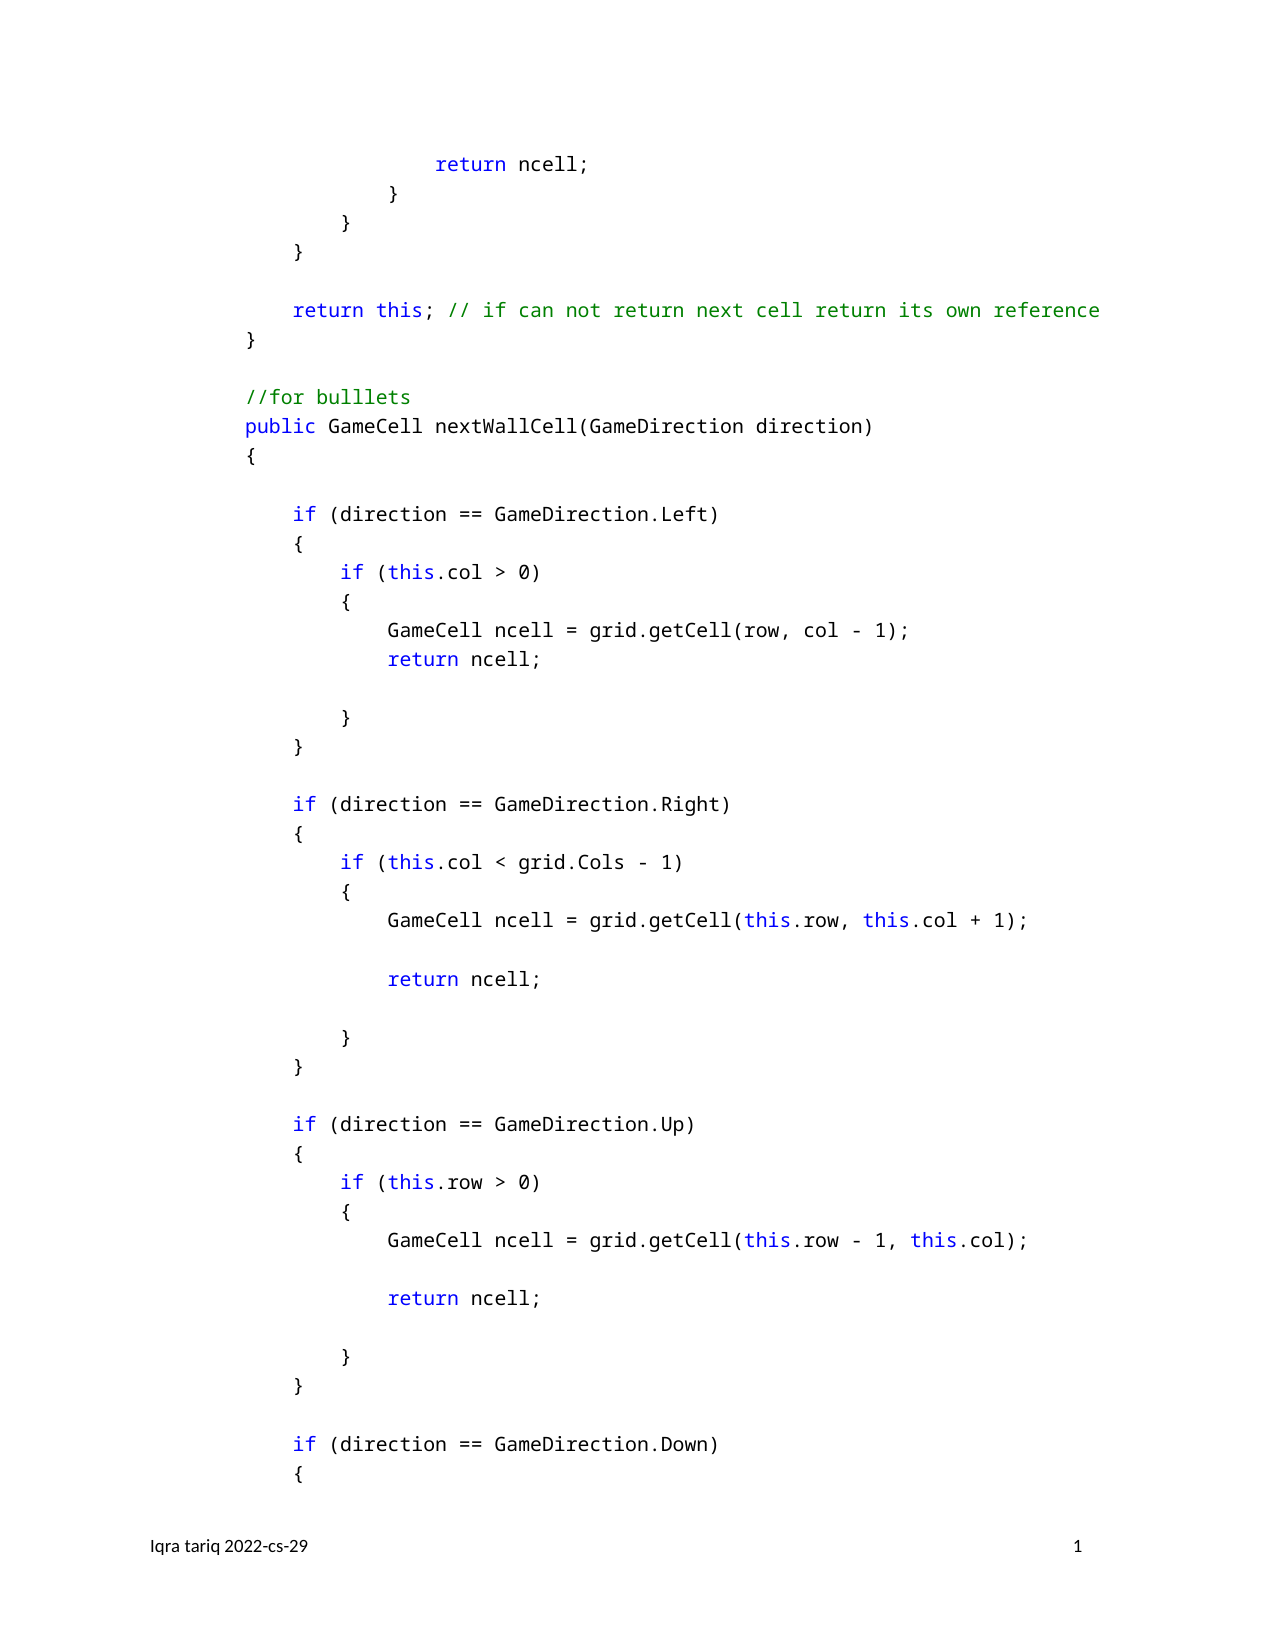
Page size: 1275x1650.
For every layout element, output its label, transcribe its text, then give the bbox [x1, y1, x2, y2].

text if (this.col > 0) [150, 558, 1125, 585]
text if (direction == GameDirection.Right) [150, 791, 1125, 817]
text { [150, 878, 1125, 905]
text return ncell; [150, 645, 1125, 672]
text } [150, 179, 1125, 206]
text if (direction == GameDirection.Left) [150, 500, 1125, 527]
text { [150, 1139, 1125, 1166]
text if (direction == GameDirection.Up) [150, 1110, 1125, 1137]
text GameCell ncell = grid.getCell(this.row, this.col + 1); [150, 907, 1125, 934]
text if (direction == GameDirection.Down) [150, 1430, 1125, 1457]
text } [150, 1052, 1125, 1079]
text { [150, 442, 1125, 469]
text { [150, 587, 1125, 614]
text } [150, 1343, 1125, 1370]
text } [150, 208, 1125, 235]
text public GameCell nextWallCell(GameDirection direction) [150, 413, 1125, 440]
text //for bulllets [150, 384, 1125, 411]
text } [150, 1023, 1125, 1050]
text { [150, 1197, 1125, 1224]
text } [150, 237, 1125, 264]
text } [150, 326, 1125, 352]
text if (this.row > 0) [150, 1168, 1125, 1195]
text } [150, 703, 1125, 730]
text GameCell ncell = grid.getCell(this.row - 1, this.col); [150, 1226, 1125, 1253]
text GameCell ncell = grid.getCell(row, col - 1); [150, 616, 1125, 643]
text { [150, 1459, 1125, 1486]
text } [150, 1372, 1125, 1399]
text return ncell; [150, 150, 1125, 177]
text } [150, 732, 1125, 759]
text { [150, 529, 1125, 556]
text { [150, 819, 1125, 847]
text return this; // if can not return next cell return its own reference [150, 296, 1125, 323]
text return ncell; [150, 965, 1125, 992]
text return ncell; [150, 1284, 1125, 1312]
text if (this.col < grid.Cols - 1) [150, 849, 1125, 876]
